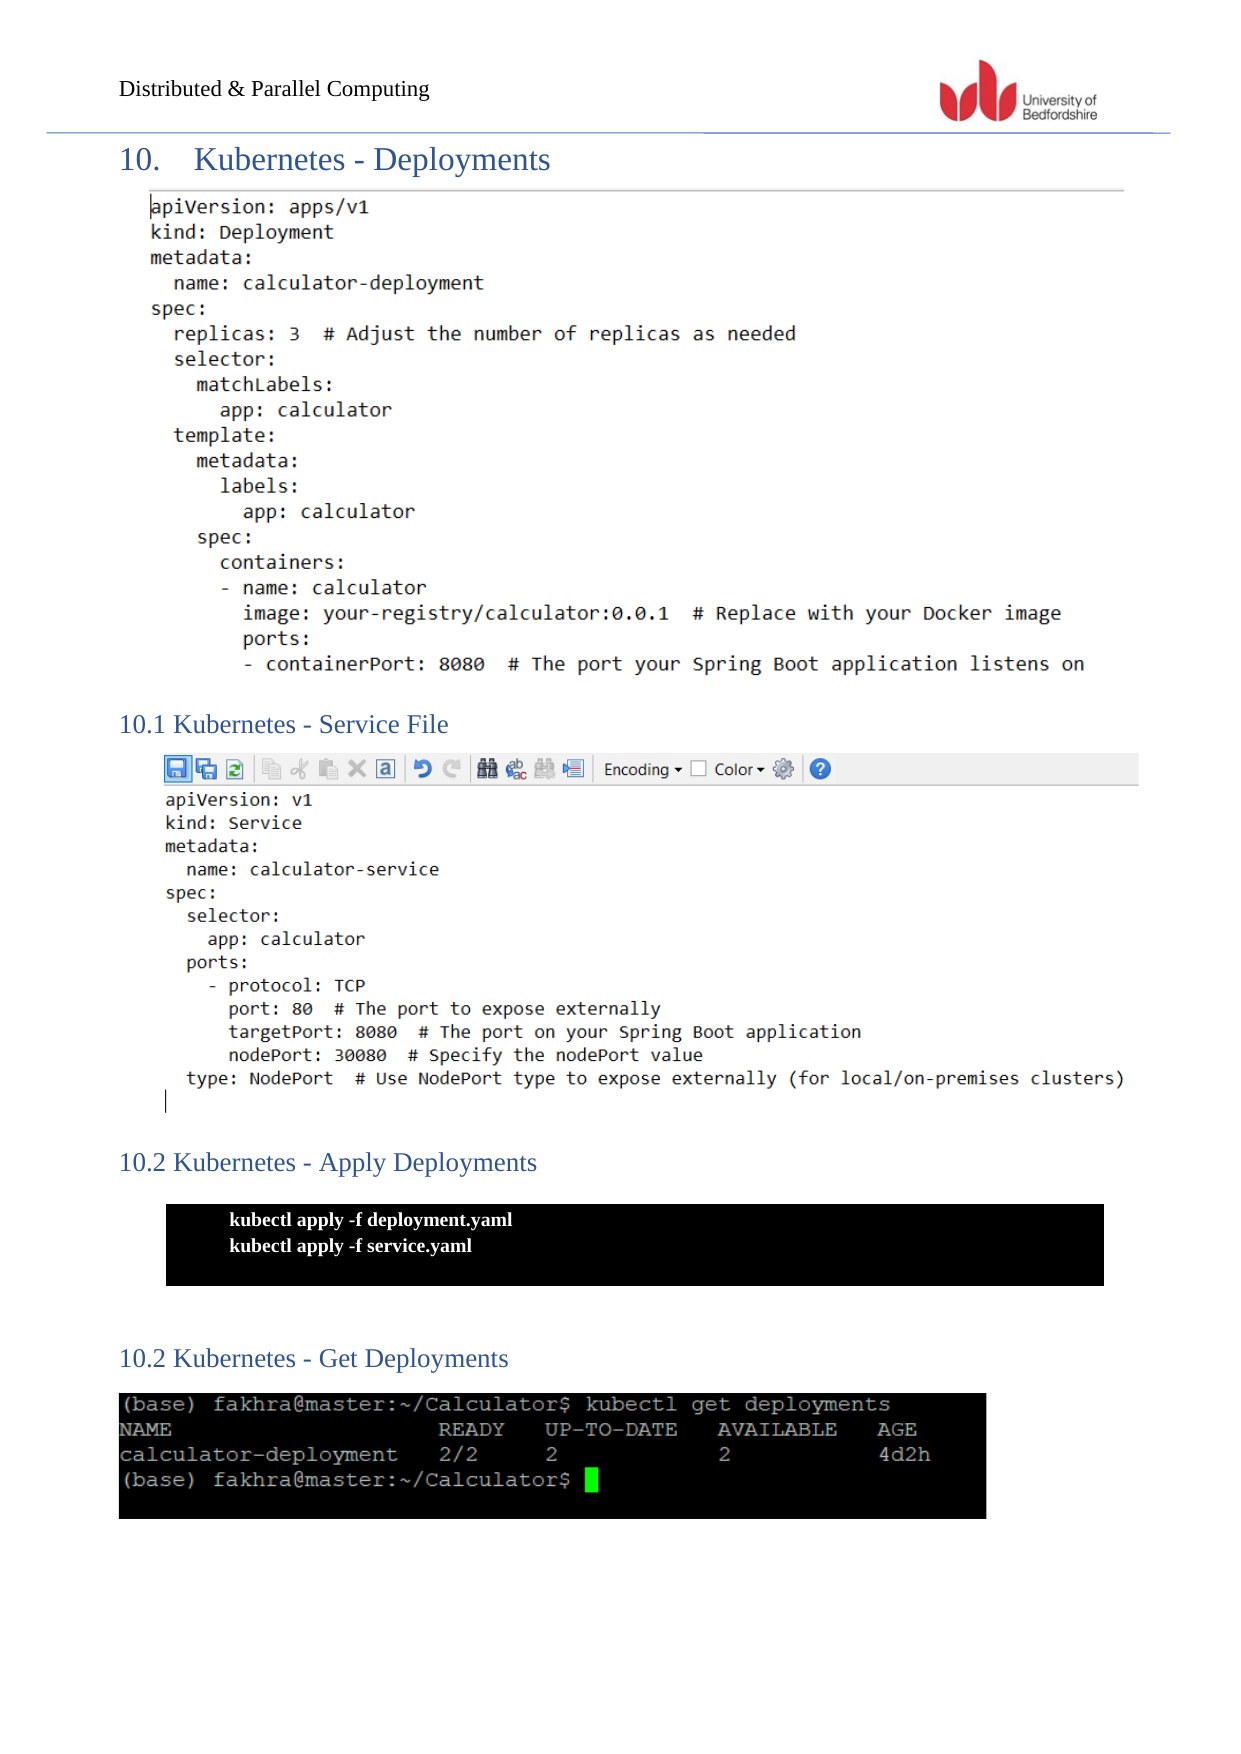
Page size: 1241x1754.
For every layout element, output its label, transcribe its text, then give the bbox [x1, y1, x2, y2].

picture [939, 59, 1098, 122]
subtitle Kubernetes - Deployments [119, 139, 1151, 178]
picture [118, 1393, 987, 1519]
picture [148, 188, 1124, 704]
table_header kubectl apply -f deployment.yaml kubectl apply -f service.yaml [168, 1206, 1102, 1284]
picture [163, 753, 1139, 1116]
subtitle 10.2 Kubernetes - Apply Deployments [119, 1146, 1151, 1177]
subtitle 10.2 Kubernetes - Get Deployments [119, 1342, 1151, 1373]
